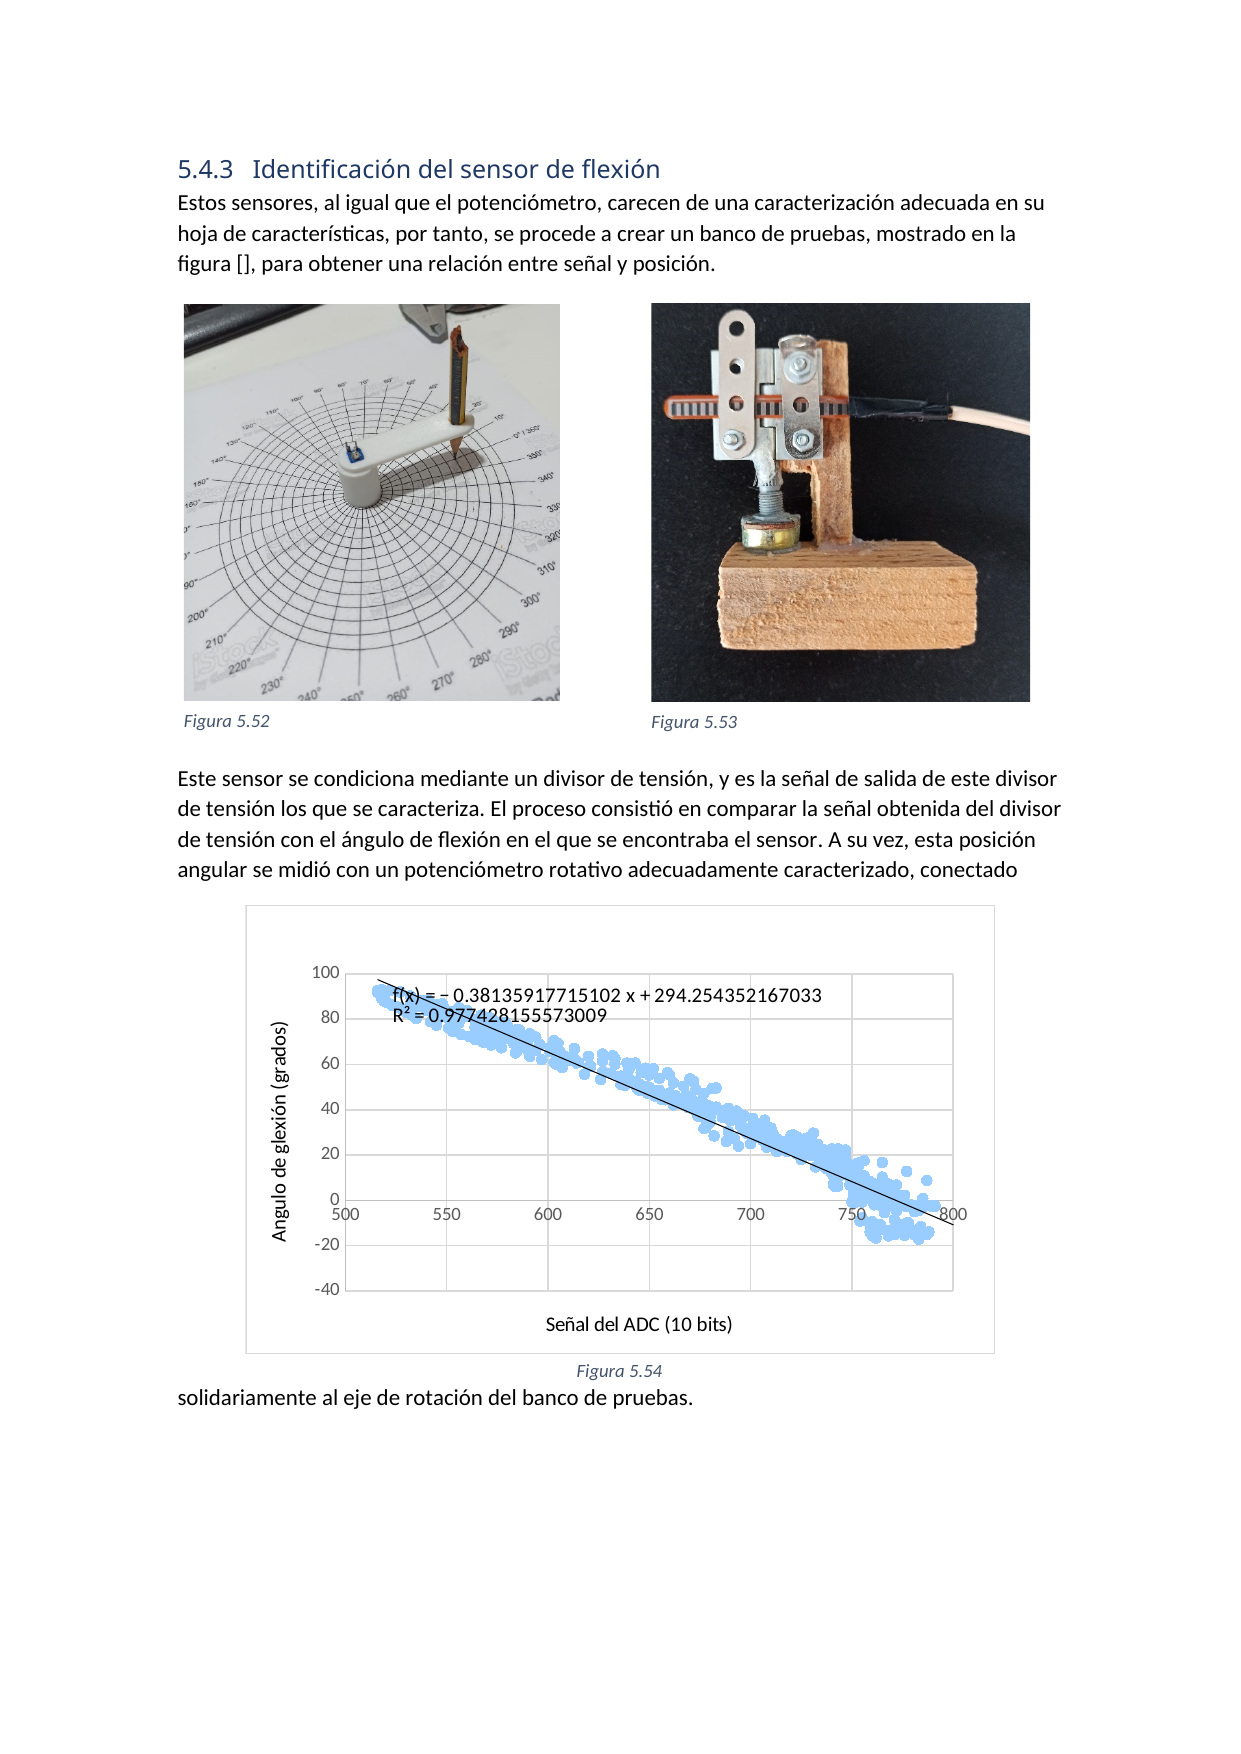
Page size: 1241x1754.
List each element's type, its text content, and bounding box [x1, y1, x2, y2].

text Estos sensores, al igual que el potenciómetro, carecen de una caracterización adecuada en su hoja de características, por tanto, se procede a crear un banco de pruebas, mostrado en la figura [], para obtener una relación entre señal y posición. [177, 188, 1063, 277]
picture [651, 303, 1031, 702]
subtitle Identificación del sensor de flexión [177, 152, 1063, 186]
picture [183, 304, 560, 701]
